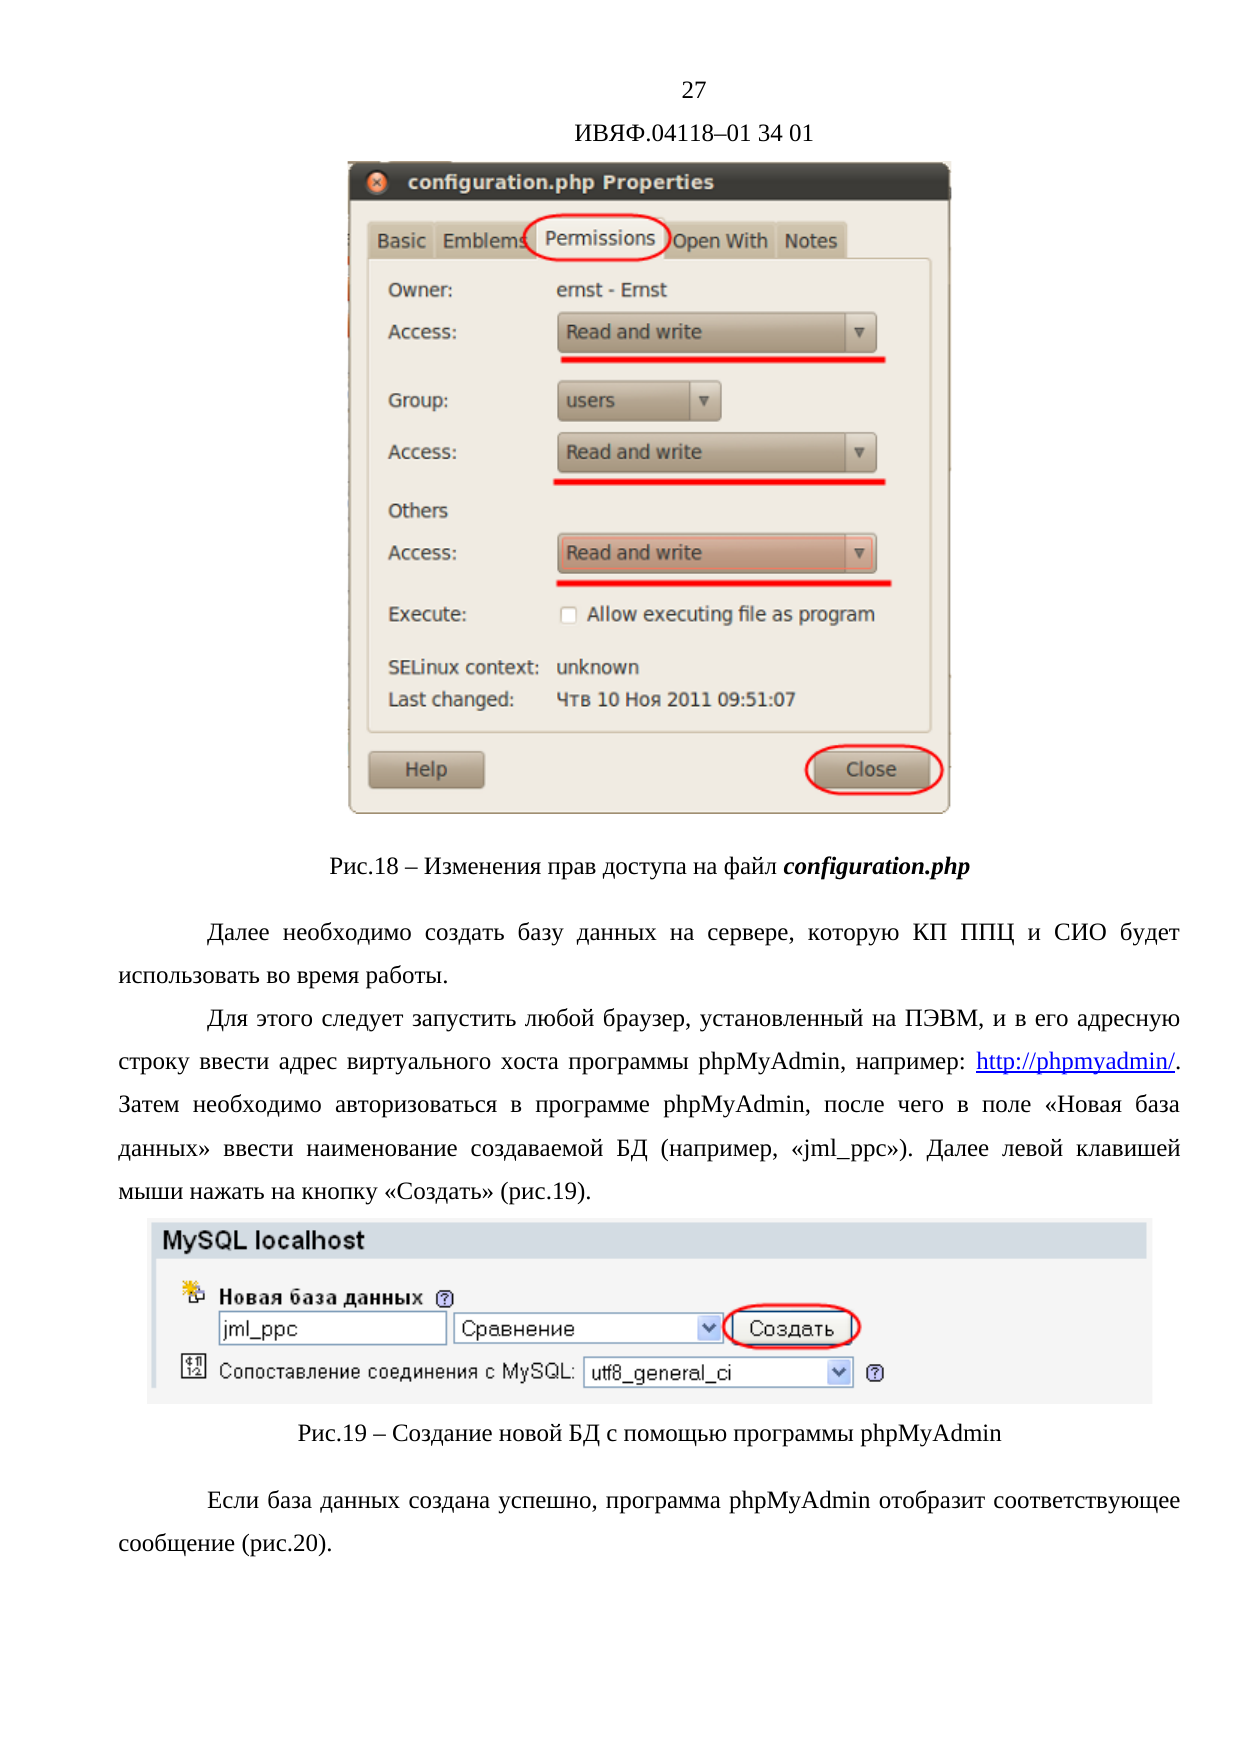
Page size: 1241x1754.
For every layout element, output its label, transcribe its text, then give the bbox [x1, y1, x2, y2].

text Рис.18 – Изменения прав доступа на файл configuration.php [118, 851, 1181, 879]
text Для этого следует запустить любой браузер, установленный на ПЭВМ, и в его адресную строку ввести адрес виртуального хоста программы phpMyAdmin, например: http://phpmyadmin/. Затем необходимо авторизоваться в программе phpMyAdmin, после чего в поле «Новая база данных» ввести наименование создаваемой БД (например, «jml_ppc»). Далее левой клавишей мыши нажать на кнопку «Создать» (рис.19). [118, 1003, 1181, 1204]
picture [147, 1218, 1153, 1404]
text Если база данных создана успешно, программа phpMyAdmin отобразит соответствующее сообщение (рис.20). [118, 1485, 1181, 1557]
picture [347, 161, 952, 814]
text Далее необходимо создать базу данных на сервере, которую КП ППЦ и СИО будет использовать во время работы. [118, 917, 1181, 989]
text Рис.19 – Создание новой БД с помощью программы phpMyAdmin [118, 1418, 1181, 1447]
